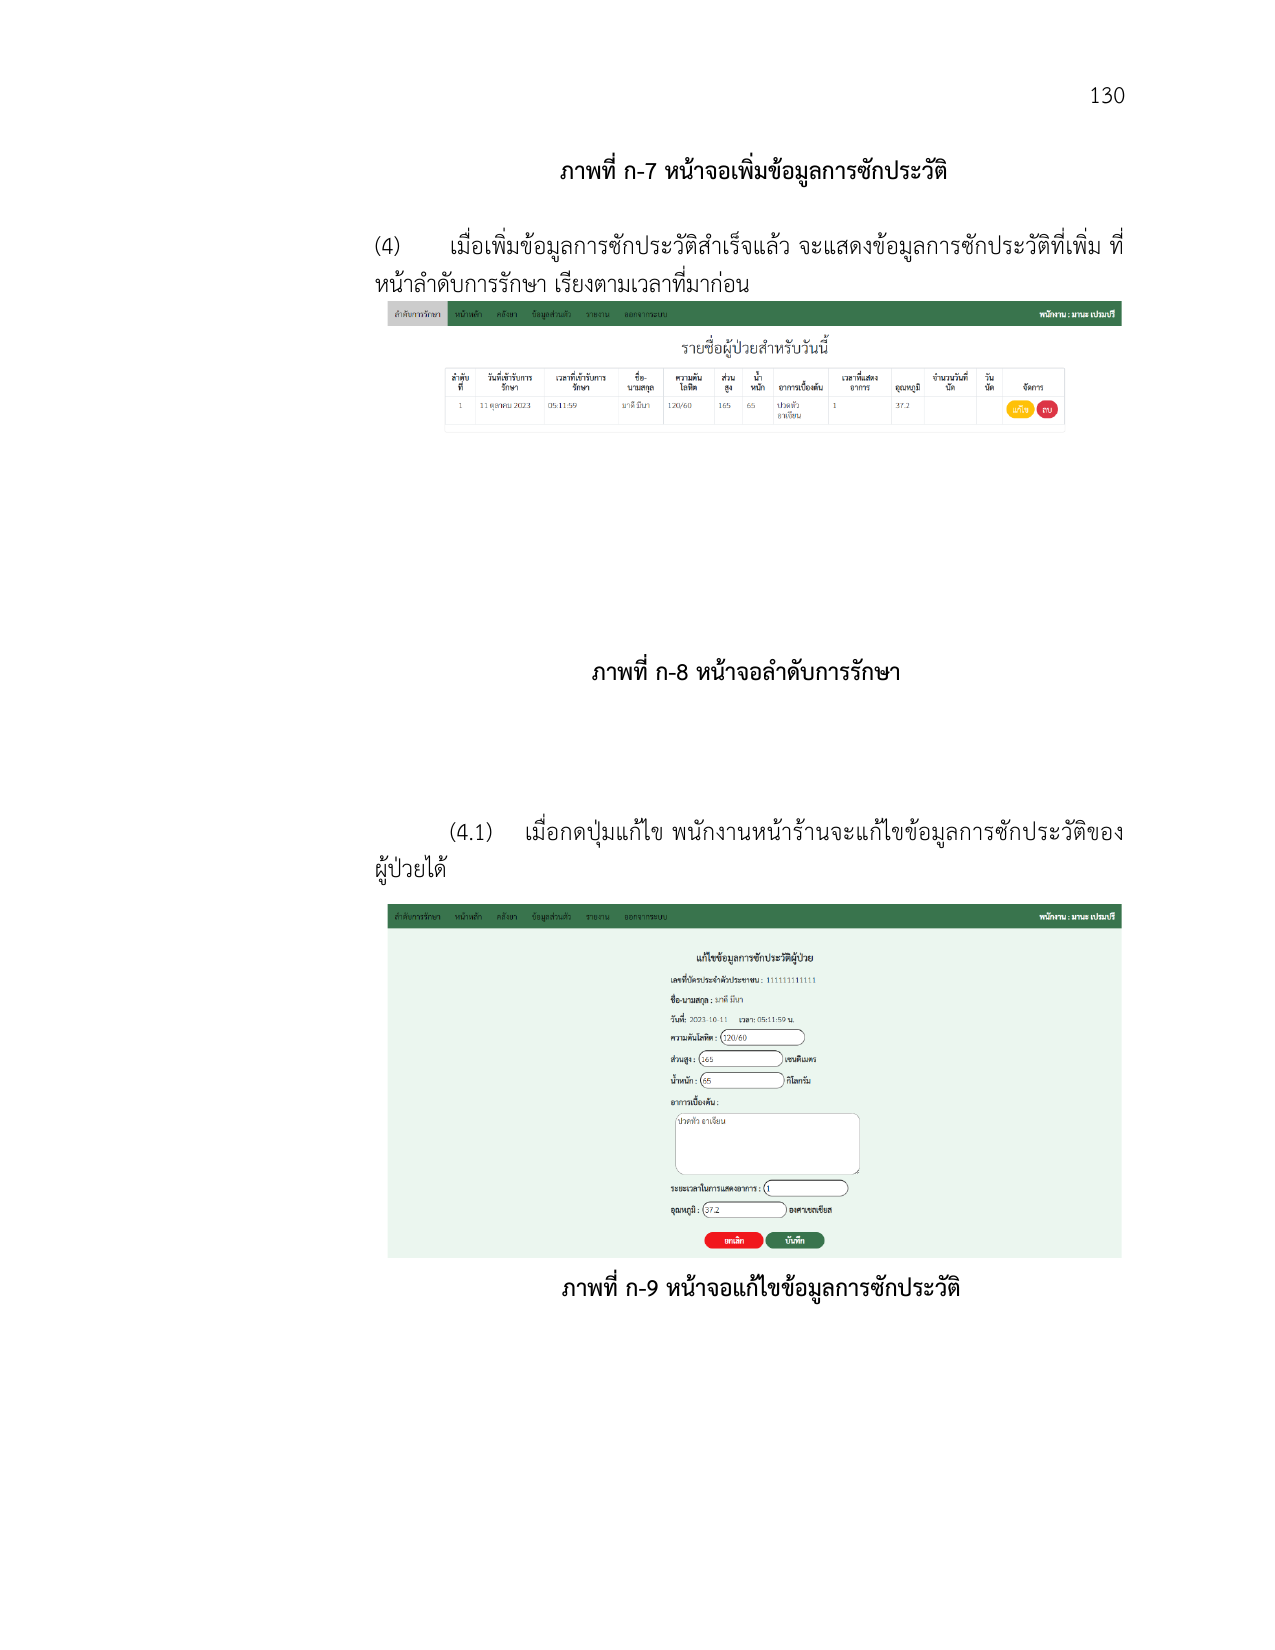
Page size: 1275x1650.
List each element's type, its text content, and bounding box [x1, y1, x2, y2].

picture [387, 904, 1122, 1258]
text ภาพที่ ก-7 หน้าจอเพิ่มข้อมูลการซักประวัติ [225, 150, 1125, 188]
text ภาพที่ ก-9 หน้าจอแก้ไขข้อมูลการซักประวัติ [225, 1267, 1125, 1304]
text (4) เมื่อเพิ่มข้อมูลการซักประวัติสำเร็จแล้ว จะแสดงข้อมูลการซักประวัติที่เพิ่ม ที่ หน้าลำดับการรักษา เรียงตามเวลาที่มาก่อน [225, 225, 1125, 301]
text ภาพที่ ก-8 หน้าจอลำดับการรักษา [225, 651, 1125, 689]
text (4.1) เมื่อกดปุ่มแก้ไข พนักงานหน้าร้านจะแก้ไขข้อมูลการซักประวัติของ ผู้ป่วยได้ [225, 811, 1125, 886]
picture [387, 301, 1122, 654]
